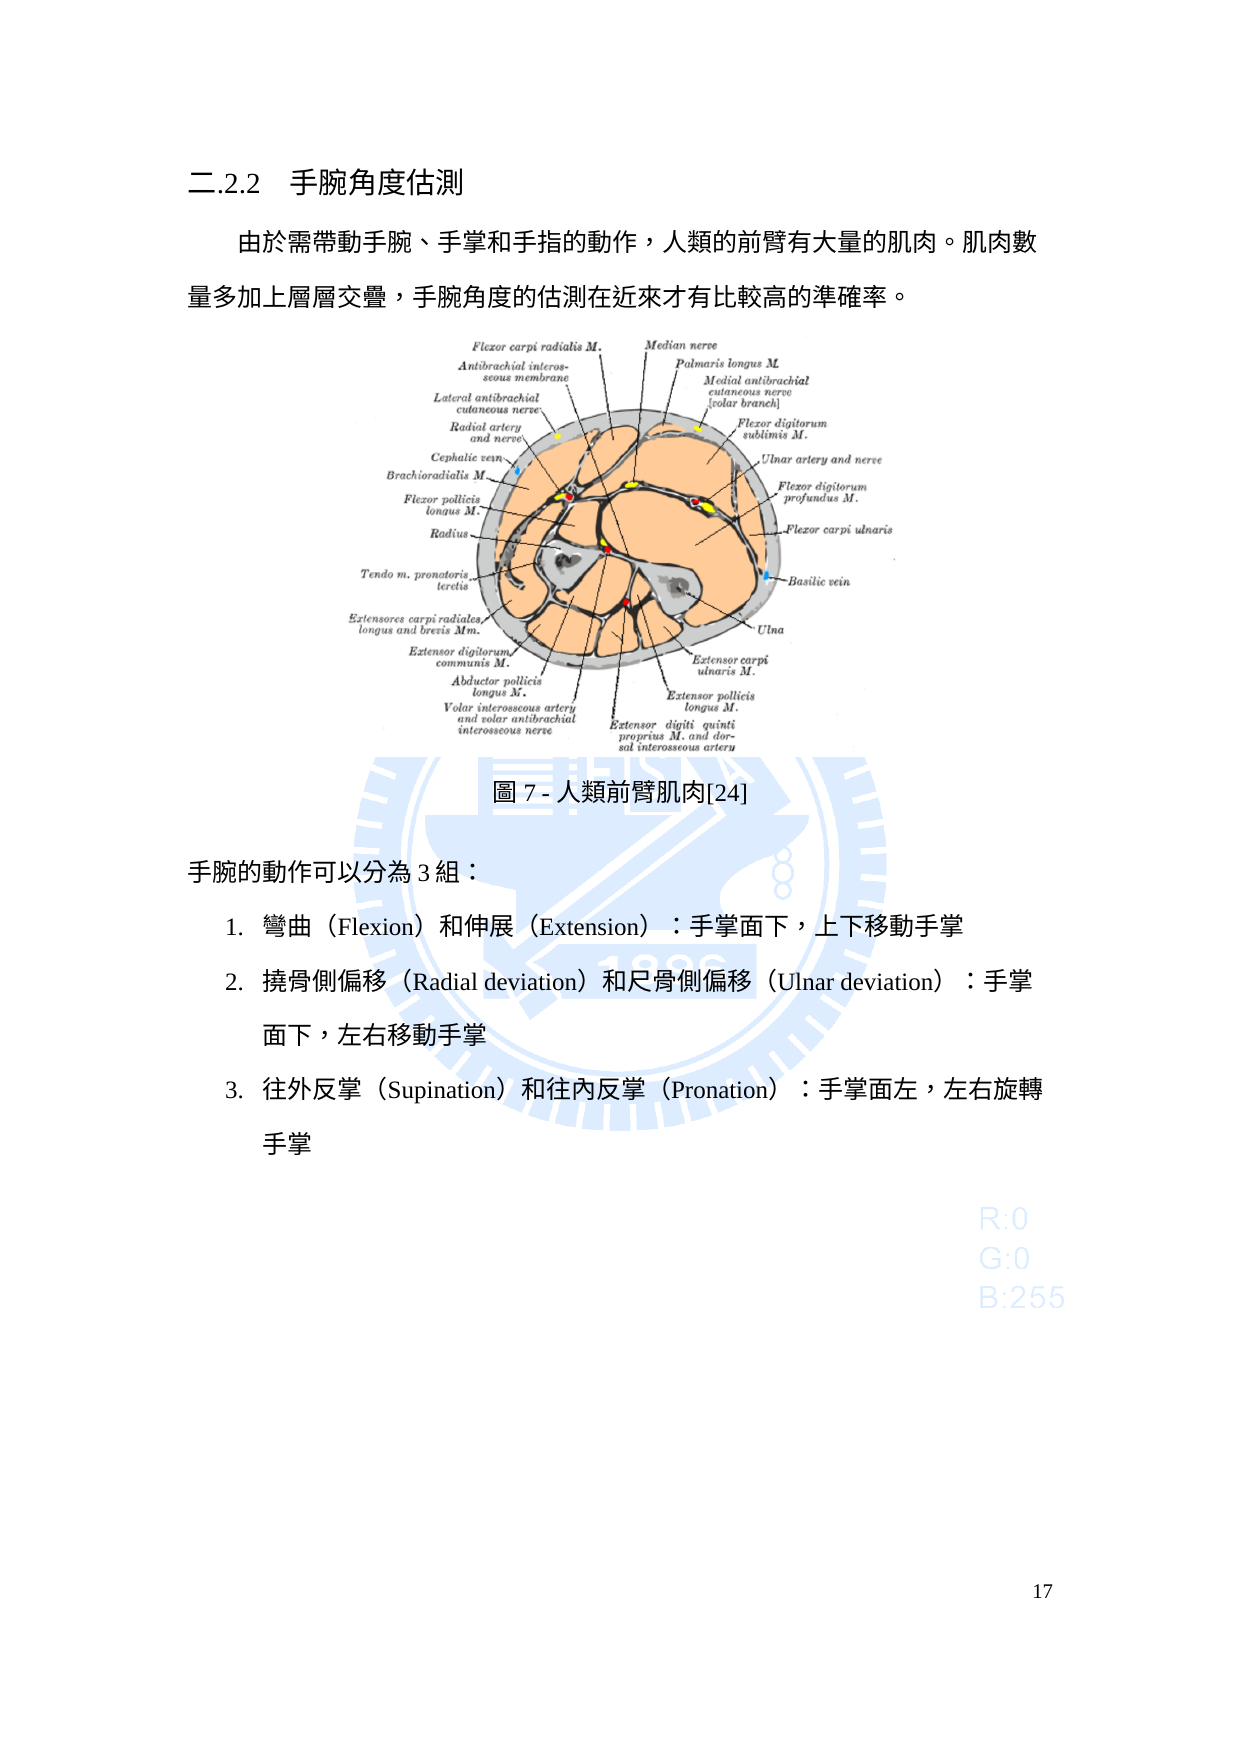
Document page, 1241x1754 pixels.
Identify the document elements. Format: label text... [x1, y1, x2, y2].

list 撓骨側偏移（Radial deviation）和尺骨側偏移（Ulnar deviation）：手掌面下，左右移動手掌 [225, 961, 1053, 1052]
list 往外反掌（Supination）和往內反掌（Pronation）：手掌面左，左右旋轉手掌 [225, 1070, 1053, 1161]
picture [344, 331, 896, 757]
text 手腕的動作可以分為3組： [187, 852, 1053, 889]
text 由於需帶動手腕、手掌和手指的動作，人類的前臂有大量的肌肉。肌肉數量多加上層層交疊，手腕角度的估測在近來才有比較高的準確率。 [187, 223, 1053, 313]
text 圖 7 - 人類前臂肌肉[24] [187, 772, 1053, 808]
subtitle 手腕角度估測 [187, 159, 1053, 202]
list 彎曲（Flexion）和伸展（Extension）：手掌面下，上下移動手掌 [225, 907, 1053, 943]
